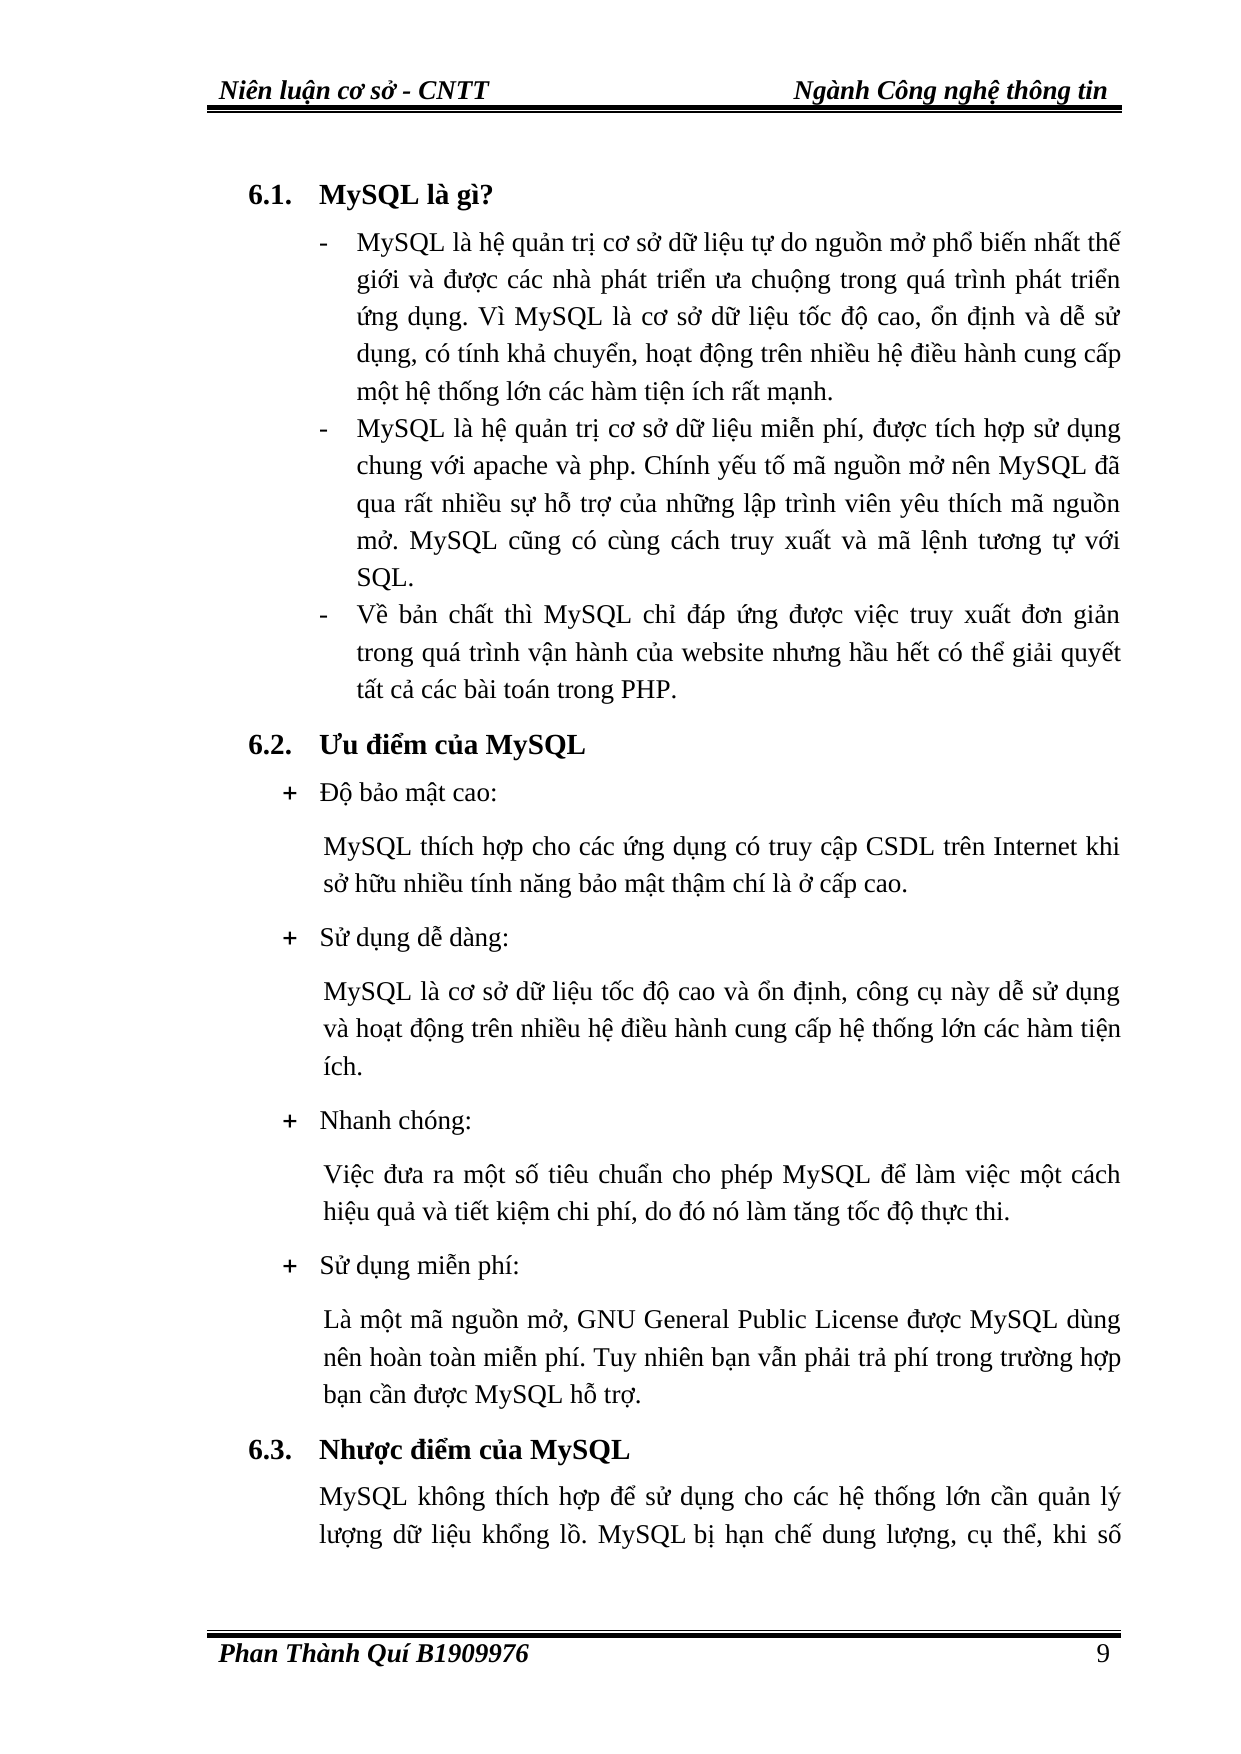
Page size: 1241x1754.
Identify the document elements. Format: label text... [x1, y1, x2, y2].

text Nhược điểm của MySQL [248, 1432, 1122, 1466]
list MySQL là hệ quản trị cơ sở dữ liệu miễn phí, được tích hợp sử dụng chung với apache và php. Chính yếu tố mã nguồn mở nên MySQL đã qua rất nhiều sự hỗ trợ của những lập trình viên yêu thích mã nguồn mở. MySQL cũng có cùng cách truy xuất và mã lệnh tương tự với SQL. [319, 412, 1122, 592]
list Sử dụng miễn phí: [282, 1249, 1122, 1281]
list Về bản chất thì MySQL chỉ đáp ứng được việc truy xuất đơn giản trong quá trình vận hành của website nhưng hầu hết có thể giải quyết tất cả các bài toán trong PHP. [319, 599, 1122, 704]
text MySQL là gì? [248, 177, 1122, 211]
text MySQL là cơ sở dữ liệu tốc độ cao và ổn định, công cụ này dễ sử dụng và hoạt động trên nhiều hệ điều hành cung cấp hệ thống lớn các hàm tiện ích. [323, 975, 1122, 1081]
list MySQL là hệ quản trị cơ sở dữ liệu tự do nguồn mở phổ biến nhất thế giới và được các nhà phát triển ưa chuộng trong quá trình phát triển ứng dụng. Vì MySQL là cơ sở dữ liệu tốc độ cao, ổn định và dễ sử dụng, có tính khả chuyển, hoạt động trên nhiều hệ điều hành cung cấp một hệ thống lớn các hàm tiện ích rất mạnh. [319, 226, 1122, 406]
text MySQL thích hợp cho các ứng dụng có truy cập CSDL trên Internet khi sở hữu nhiều tính năng bảo mật thậm chí là ở cấp cao. [323, 830, 1122, 898]
text Ưu điểm của MySQL [248, 727, 1122, 761]
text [319, 1481, 1122, 1549]
text Việc đưa ra một số tiêu chuẩn cho phép MySQL để làm việc một cách hiệu quả và tiết kiệm chi phí, do đó nó làm tăng tốc độ thực thi. [323, 1158, 1122, 1226]
list Độ bảo mật cao: [282, 776, 1122, 807]
text Là một mã nguồn mở, GNU General Public License được MySQL dùng nên hoàn toàn miễn phí. Tuy nhiên bạn vẫn phải trả phí trong trường hợp bạn cần được MySQL hỗ trợ. [323, 1303, 1122, 1409]
list Nhanh chóng: [282, 1104, 1122, 1135]
list Sử dụng dễ dàng: [282, 921, 1122, 952]
